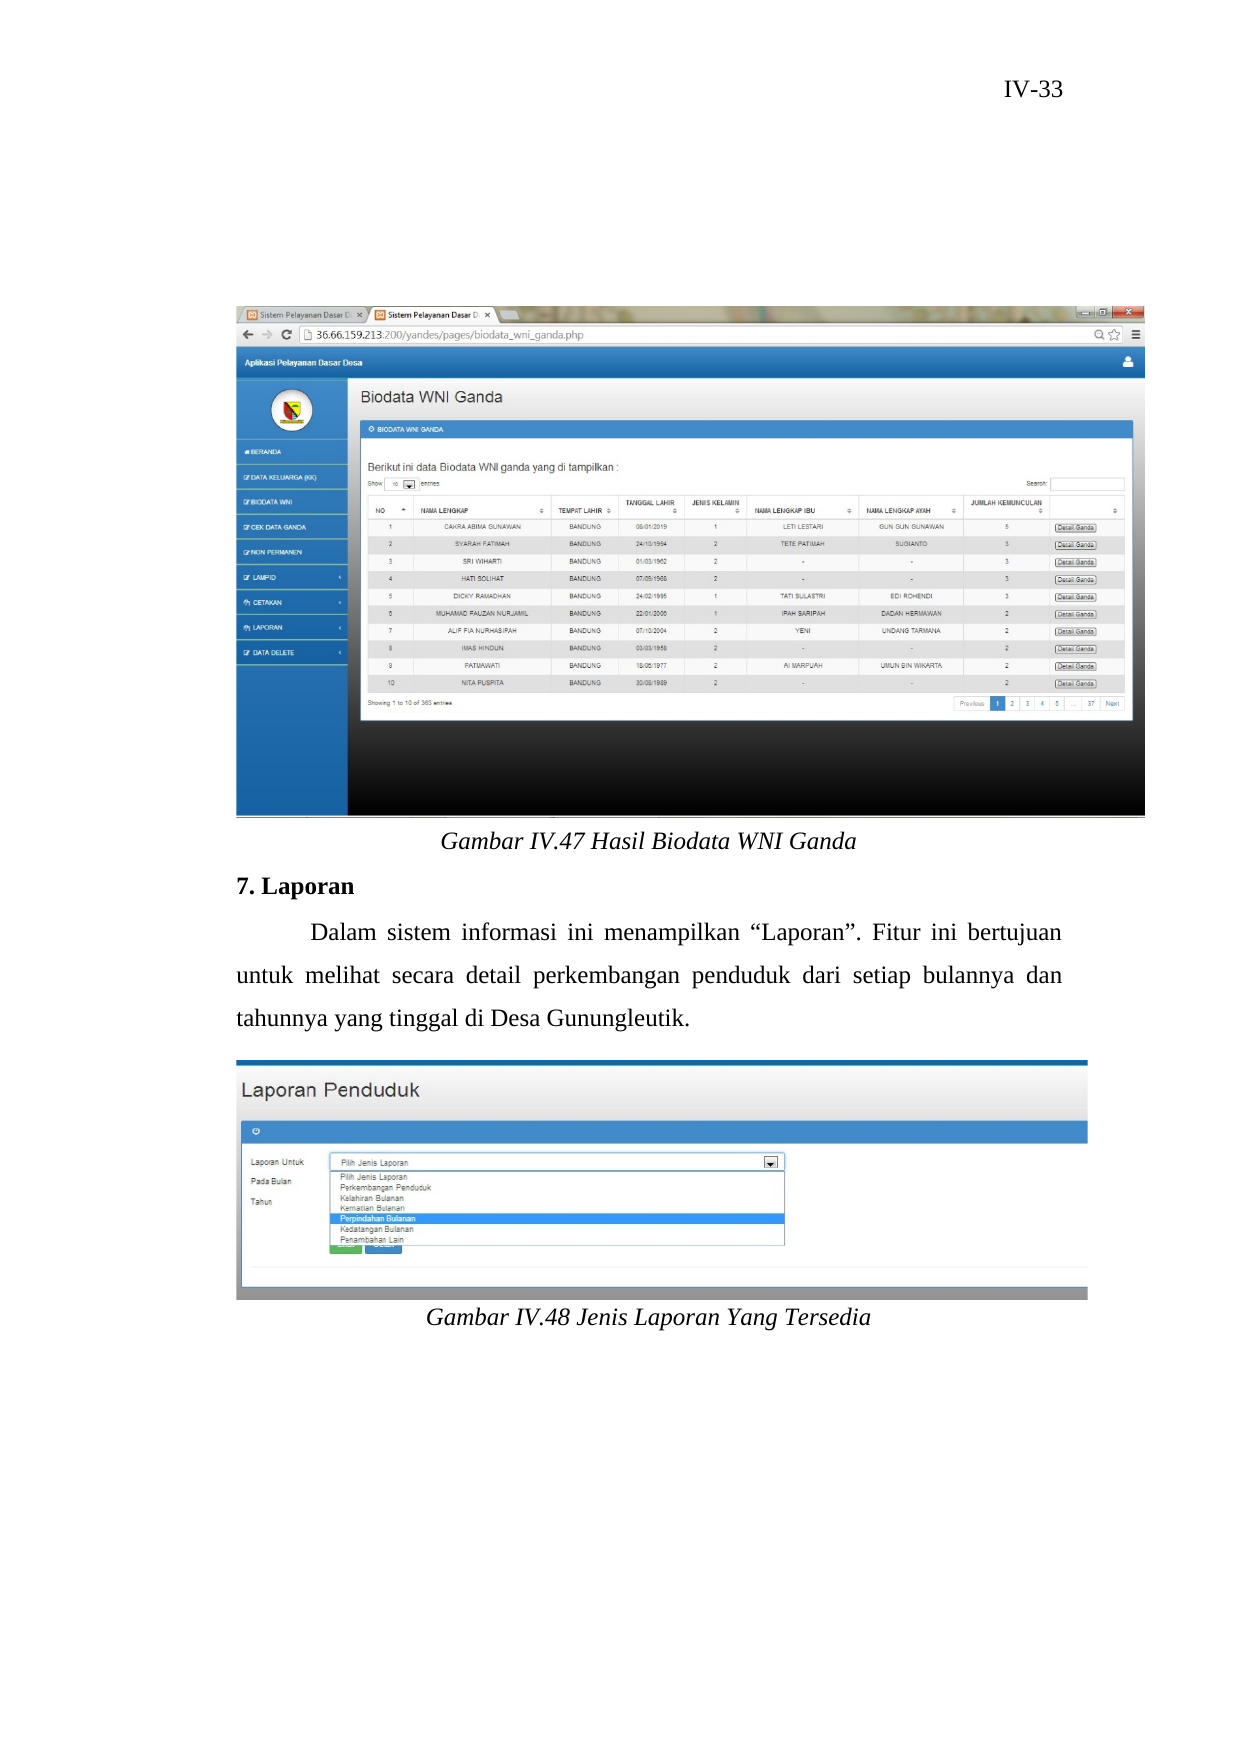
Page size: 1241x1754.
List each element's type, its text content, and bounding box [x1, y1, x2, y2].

picture [236, 306, 1145, 818]
text Gambar IV.47 Hasil Biodata WNI Ganda [236, 826, 1063, 855]
text 7. Laporan [236, 871, 1063, 900]
picture [236, 1060, 1088, 1300]
text Dalam sistem informasi ini menampilkan “Laporan”. Fitur ini bertujuan untuk melihat secara detail perkembangan penduduk dari setiap bulannya dan tahunnya yang tinggal di Desa Gunungleutik. [236, 917, 1063, 1032]
text Gambar IV.48 Jenis Laporan Yang Tersedia [236, 1302, 1063, 1331]
